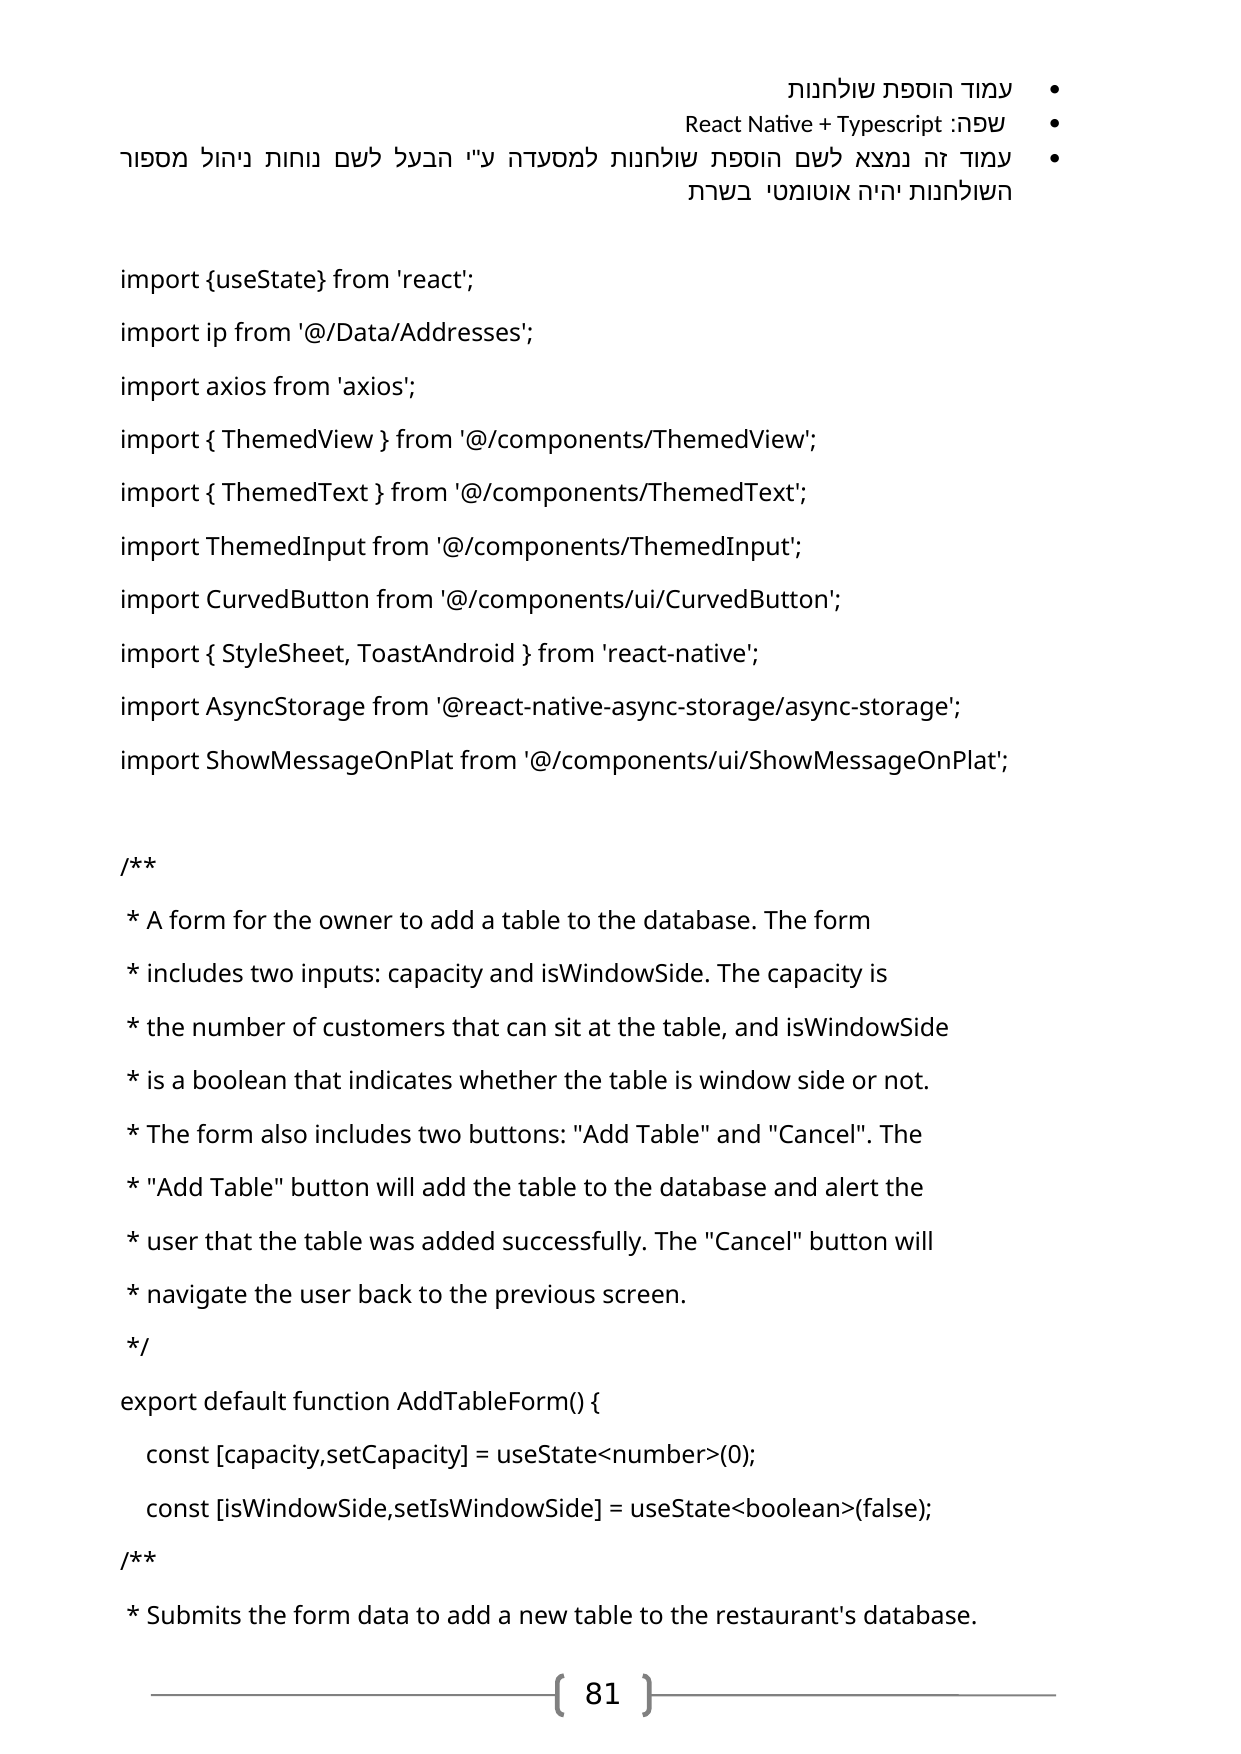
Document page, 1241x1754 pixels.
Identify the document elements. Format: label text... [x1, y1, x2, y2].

text * user that the table was added successfully. The "Cancel" button will [120, 1223, 1088, 1257]
text * includes two inputs: capacity and isWindowSide. The capacity is [120, 956, 1088, 990]
text import {useState} from 'react'; [120, 261, 1088, 295]
text import ShowMessageOnPlat from '@/components/ui/ShowMessageOnPlat'; [120, 742, 1088, 776]
text import AsyncStorage from '@react-native-async-storage/async-storage'; [120, 689, 1088, 723]
text const [isWindowSide,setIsWindowSide] = useState<boolean>(false); [120, 1490, 1088, 1524]
text * the number of customers that can sit at the table, and isWindowSide [120, 1009, 1088, 1043]
list עמוד זה נמצא לשם הוספת שולחנות למסעדה ע"י הבעל לשם נוחות ניהול מספור השולחנות יהיה אוטומטי בשרת [119, 143, 1050, 205]
text * "Add Table" button will add the table to the database and alert the [120, 1170, 1088, 1204]
text export default function AddTableForm() { [120, 1383, 1088, 1418]
text */ [120, 1330, 1088, 1364]
text import { ThemedText } from '@/components/ThemedText'; [120, 475, 1088, 509]
text import CurvedButton from '@/components/ui/CurvedButton'; [120, 582, 1088, 616]
text import { StyleSheet, ToastAndroid } from 'react-native'; [120, 635, 1088, 669]
text /** [120, 1544, 1088, 1578]
text /** [120, 849, 1088, 883]
list שפה: React Native + Typescript [119, 108, 1050, 139]
text * The form also includes two buttons: "Add Table" and "Cancel". The [120, 1116, 1088, 1150]
text * navigate the user back to the previous screen. [120, 1277, 1088, 1311]
text import axios from 'axios'; [120, 368, 1088, 402]
list עמוד הוספת שולחנות [119, 75, 1050, 104]
text const [capacity,setCapacity] = useState<number>(0); [120, 1437, 1088, 1471]
text * A form for the owner to add a table to the database. The form [120, 903, 1088, 937]
text * Submits the form data to add a new table to the restaurant's database. [120, 1597, 1088, 1631]
text import ip from '@/Data/Addresses'; [120, 315, 1088, 349]
text import { ThemedView } from '@/components/ThemedView'; [120, 422, 1088, 456]
text import ThemedInput from '@/components/ThemedInput'; [120, 528, 1088, 563]
text * is a boolean that indicates whether the table is window side or not. [120, 1063, 1088, 1097]
